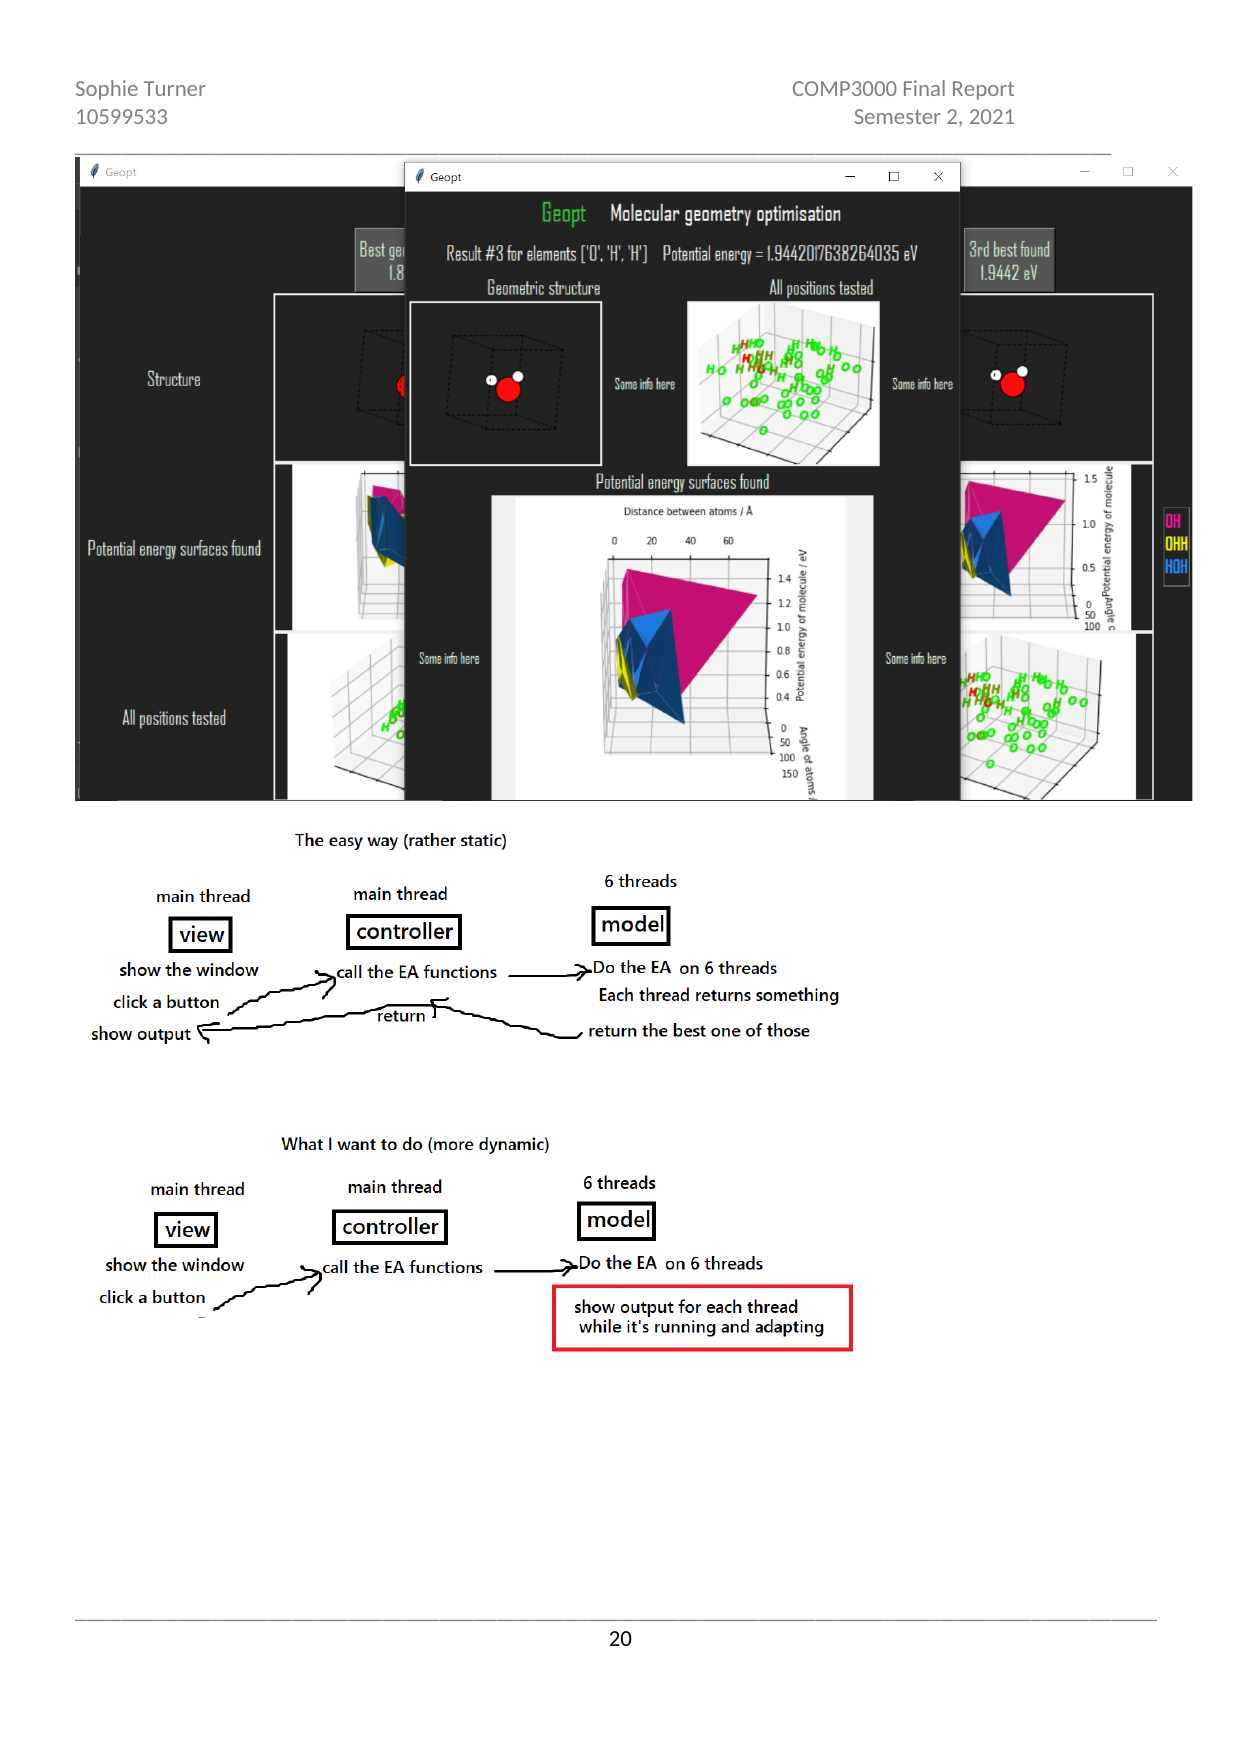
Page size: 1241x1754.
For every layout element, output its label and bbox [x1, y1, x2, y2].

picture [75, 819, 861, 1363]
picture [75, 157, 1193, 801]
